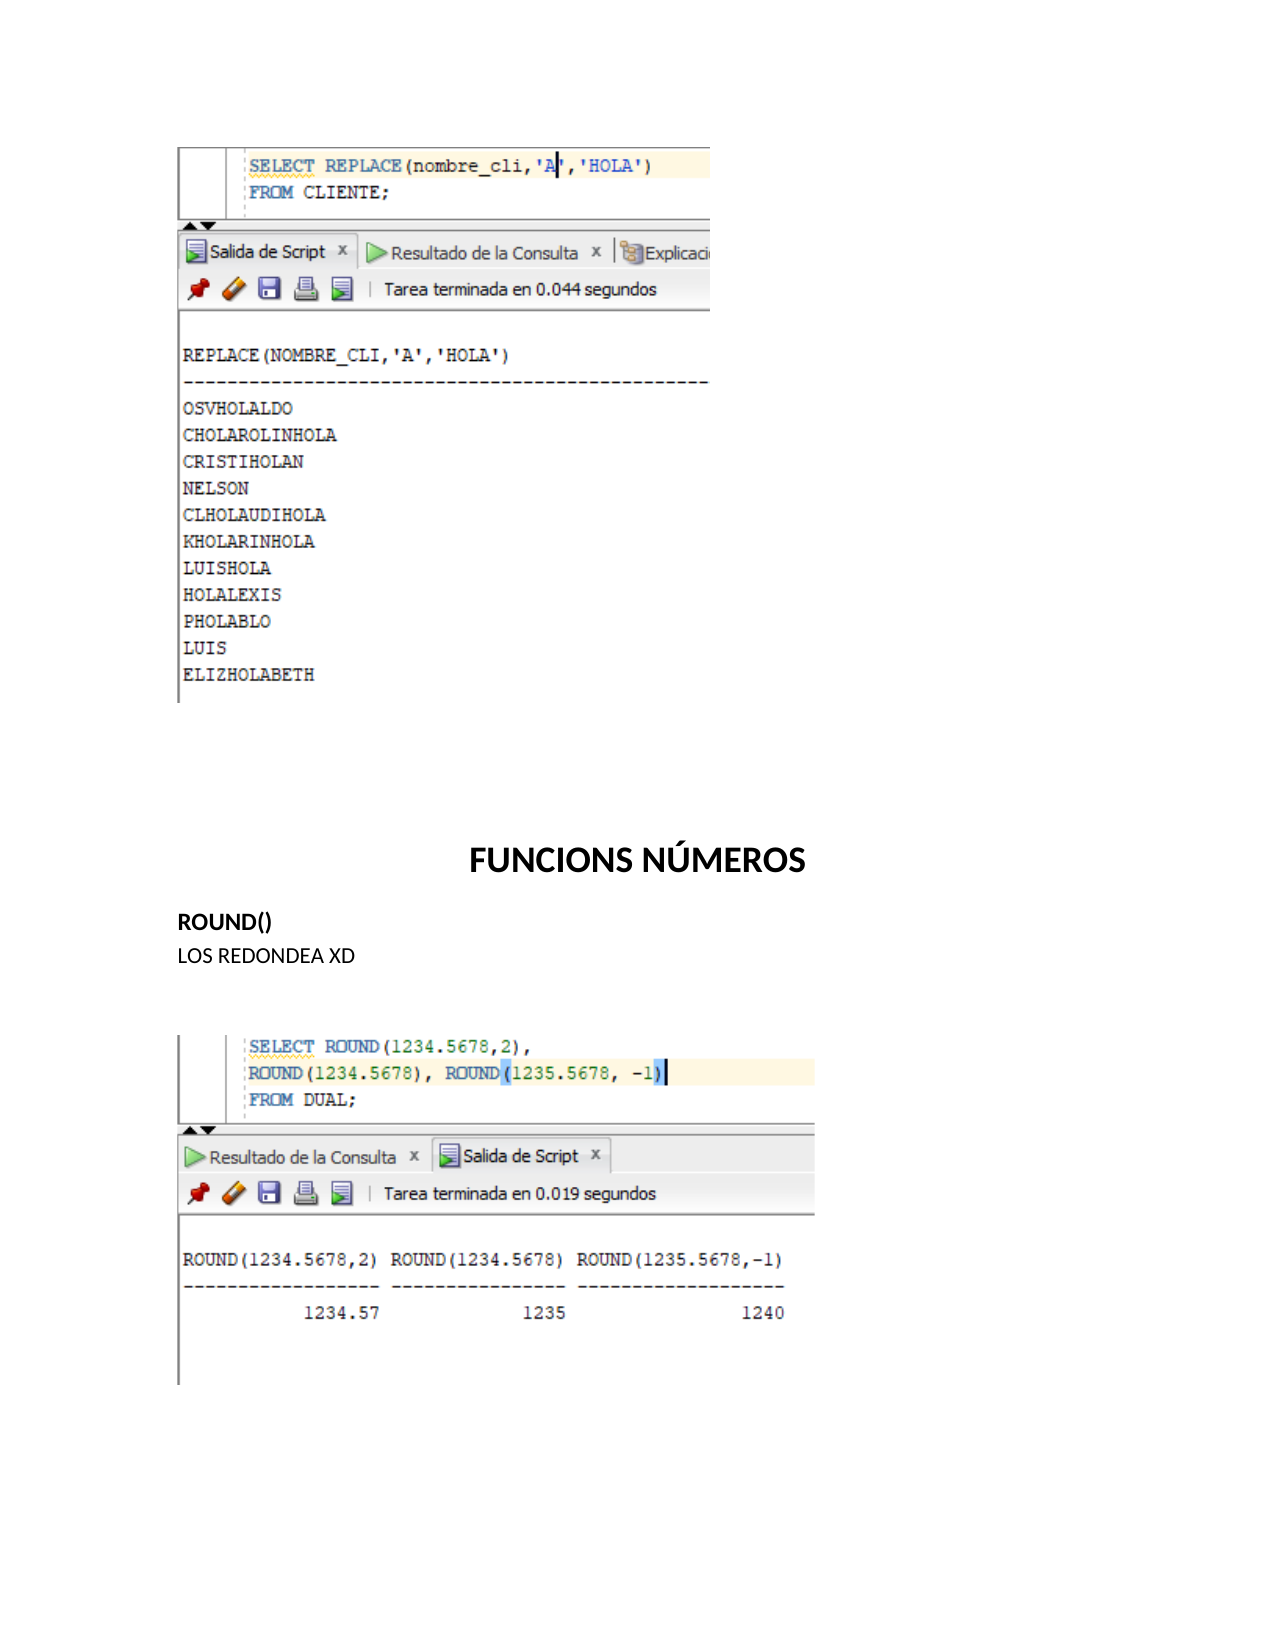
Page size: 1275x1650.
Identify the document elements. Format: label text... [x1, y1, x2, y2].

text LOS REDONDEA XD [177, 941, 1098, 969]
subtitle FUNCIONS NÚMEROS [177, 836, 1098, 882]
subtitle ROUND() [177, 907, 1098, 937]
picture [177, 1035, 815, 1385]
picture [177, 147, 710, 703]
